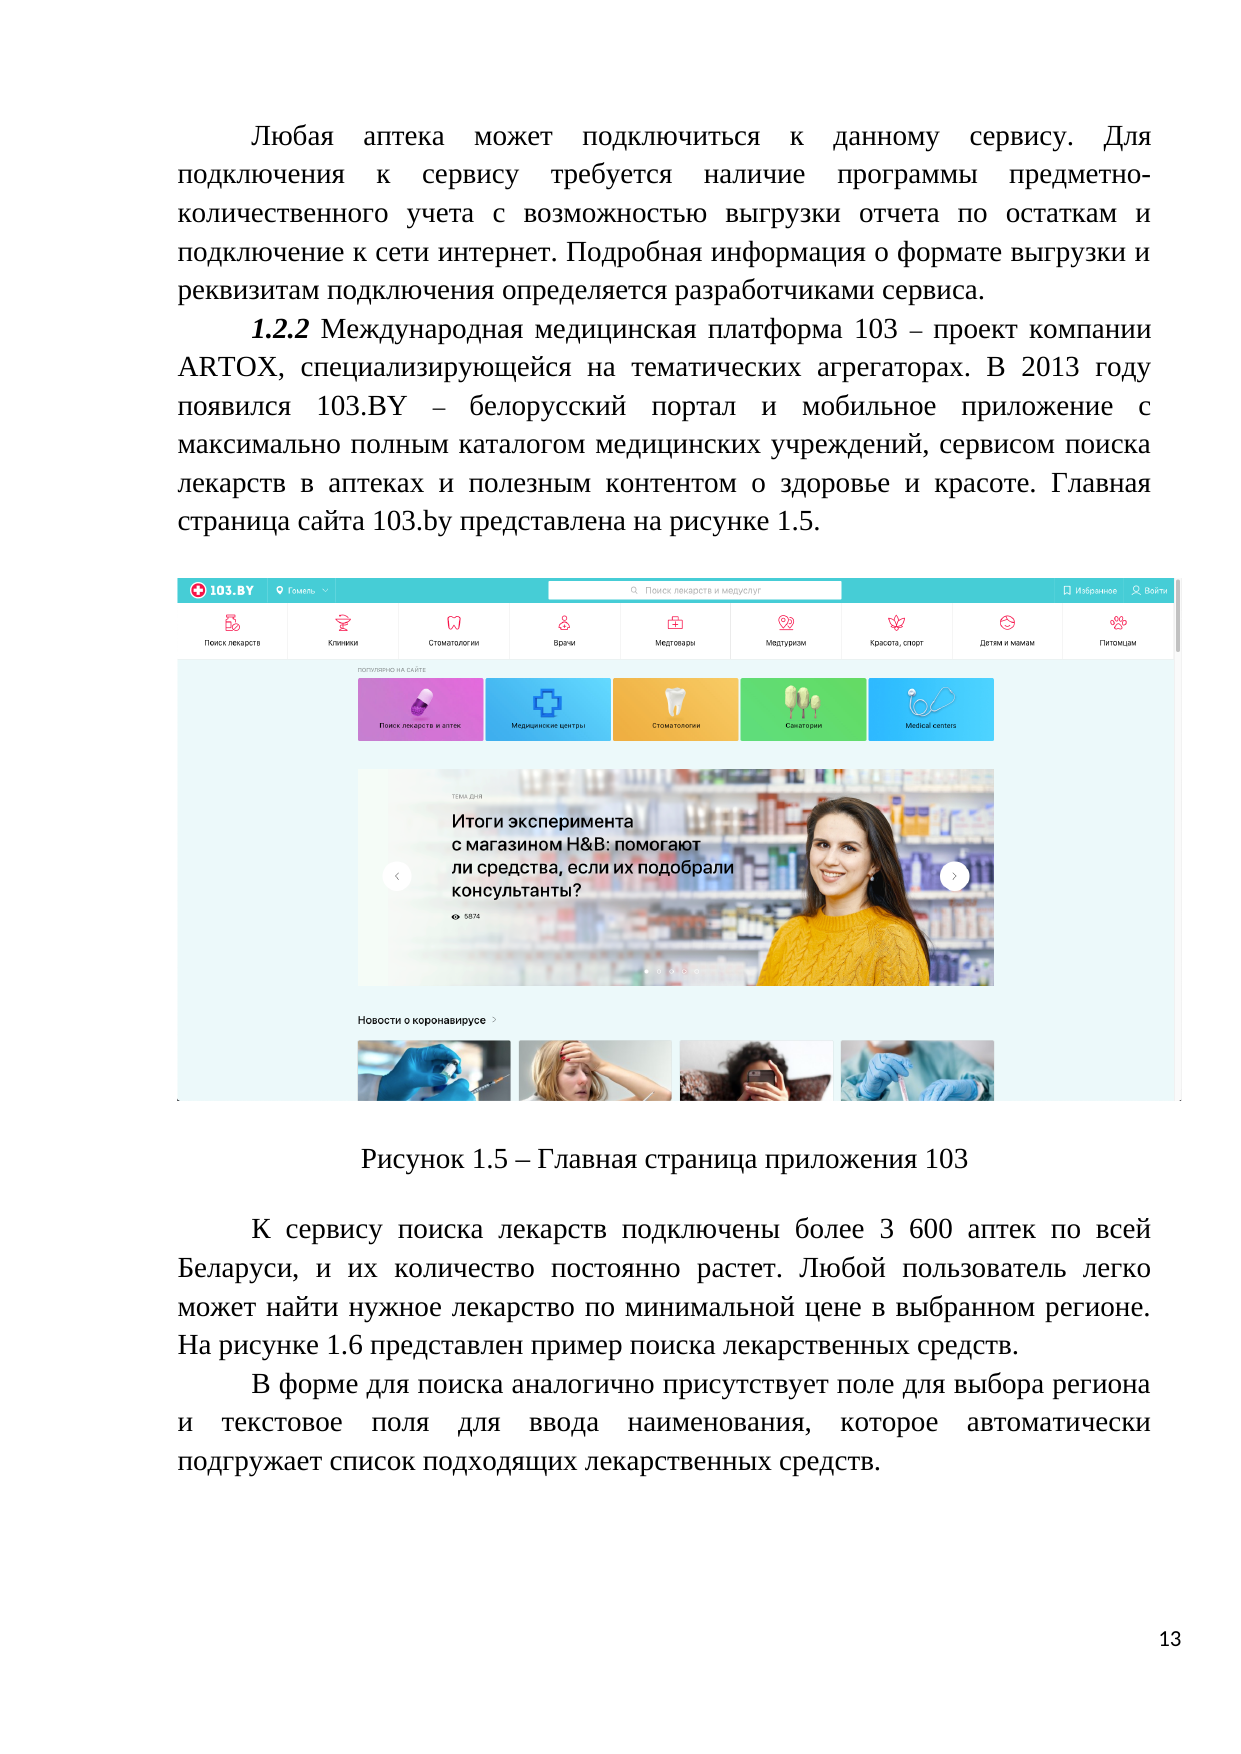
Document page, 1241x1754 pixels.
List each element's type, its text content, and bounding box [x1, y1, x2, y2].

text К сервису поиска лекарств подключены более 3 600 аптек по всей Беларуси, и их количество постоянно растет. Любой пользователь легко может найти нужное лекарство по минимальной цене в выбранном регионе. На рисунке 1.6 представлен пример поиска лекарственных средств. [177, 1212, 1152, 1361]
picture [177, 578, 1182, 1101]
text Любая аптека может подключиться к данному сервису. Для подключения к сервису требуется наличие программы предметно-количественного учета с возможностью выгрузки отчета по остаткам и подключение к сети интернет. Подробная информация о формате выгрузки и реквизитам подключения определяется разработчиками сервиса. [177, 118, 1152, 306]
text В форме для поиска аналогично присутствует поле для выбора региона и текстовое поля для ввода наименования, которое автоматически подгружает список подходящих лекарственных средств. [177, 1366, 1152, 1476]
text 1.2.2 Международная медицинская платформа 103 – проект компании ARTOX, специализирующейся на тематических агрегаторах. В 2013 году появился 103.BY – белорусский портал и мобильное приложение с максимально полным каталогом медицинских учреждений, сервисом поиска лекарств в аптеках и полезным контентом о здоровье и красоте. Главная страница сайта 103.by представлена на рисунке 1.5. [177, 311, 1152, 537]
text Рисунок 1.5 – Главная страница приложения 103 [177, 1141, 1152, 1175]
